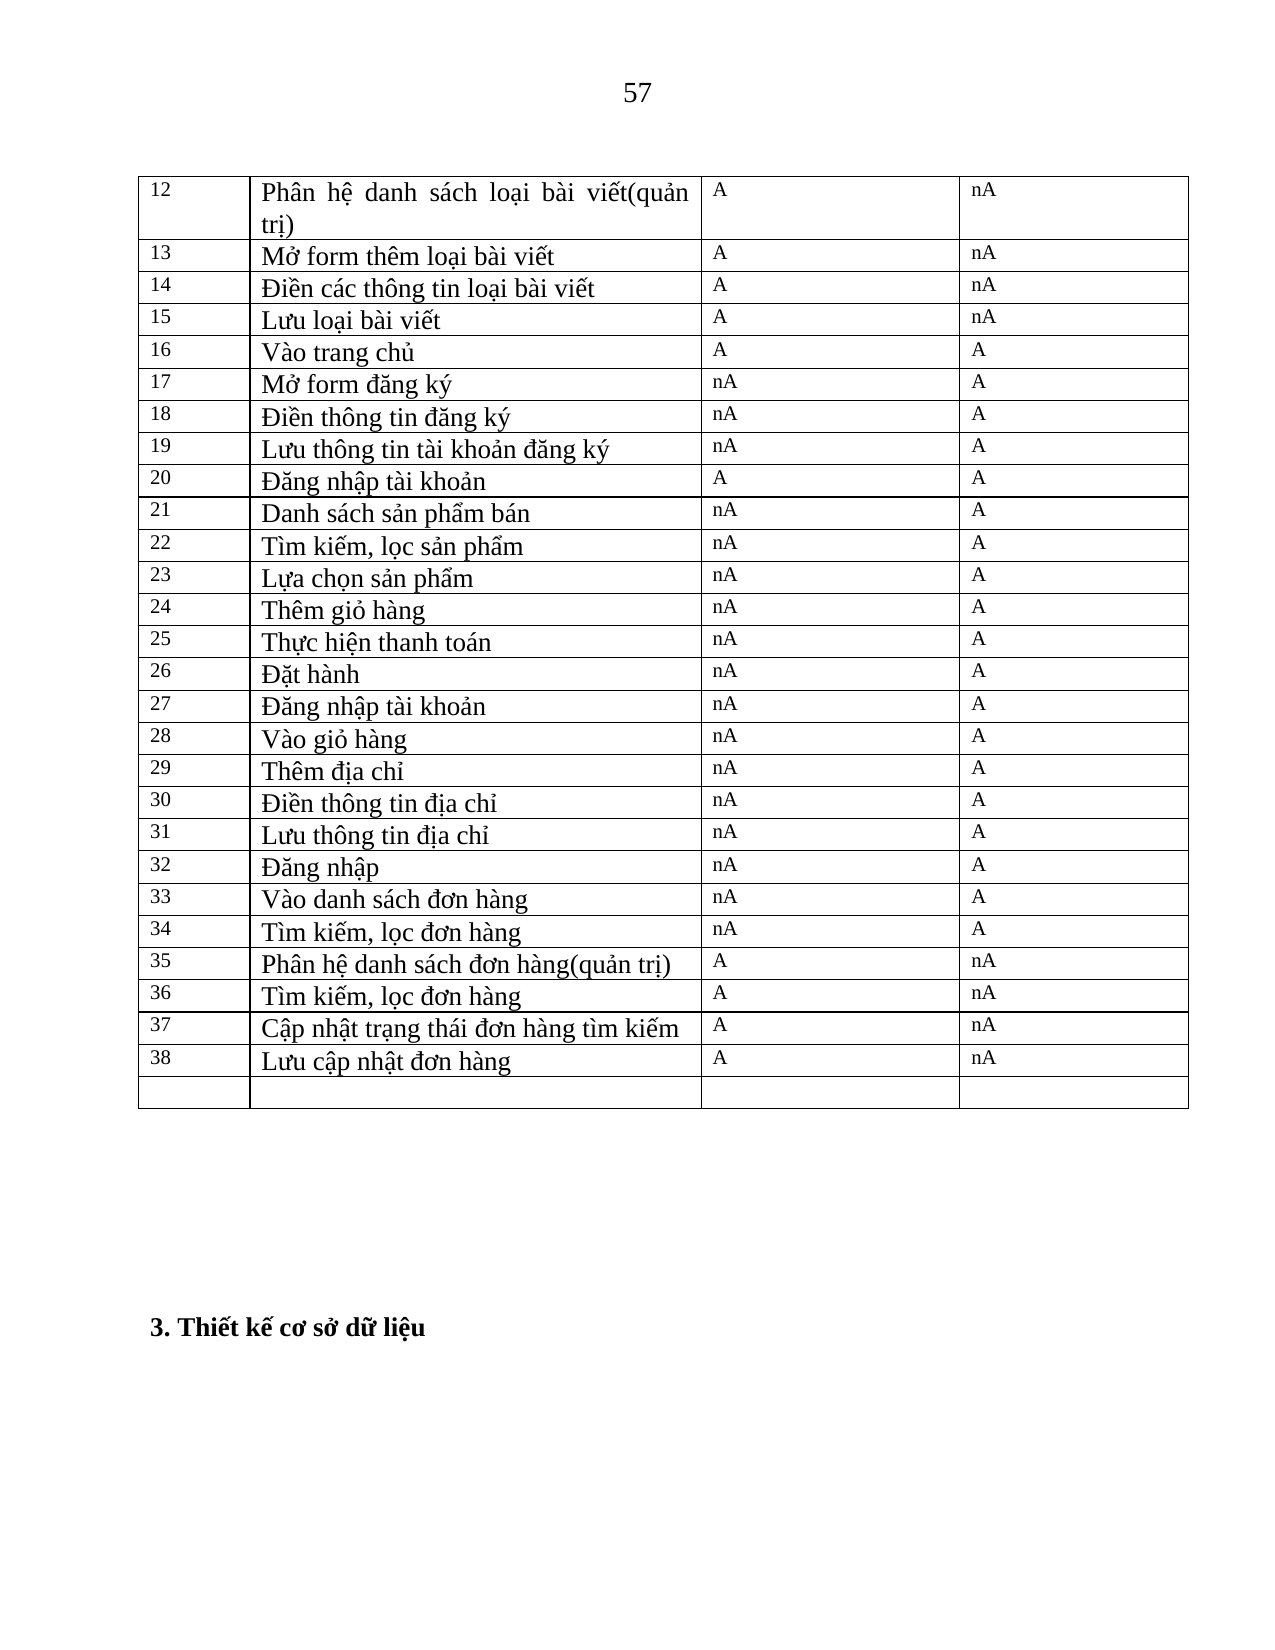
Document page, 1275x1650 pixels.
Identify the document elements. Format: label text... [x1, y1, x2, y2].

table_cell 19 [139, 433, 249, 464]
table_cell A [960, 819, 1188, 850]
table_cell 32 [139, 851, 249, 883]
table_cell A [960, 626, 1188, 657]
table_cell 33 [139, 884, 249, 915]
table_cell nA [960, 272, 1188, 303]
table_cell 15 [139, 304, 249, 335]
table_cell A [702, 177, 959, 239]
table_cell 23 [139, 562, 249, 593]
table_cell nA [702, 562, 959, 593]
table_cell nA [702, 626, 959, 657]
table_cell A [960, 465, 1188, 496]
table_cell Mở form đăng ký [251, 369, 701, 400]
table_cell nA [702, 787, 959, 818]
table_cell 28 [139, 723, 249, 754]
table_cell nA [702, 819, 959, 850]
table_cell 21 [139, 498, 249, 528]
table_cell nA [702, 594, 959, 625]
table_cell 37 [139, 1013, 249, 1043]
table_cell A [960, 562, 1188, 593]
table_cell 27 [139, 691, 249, 722]
table_cell 13 [139, 240, 249, 271]
table_cell 20 [139, 465, 249, 496]
table_cell Thêm giỏ hàng [251, 594, 701, 625]
table_cell nA [960, 1045, 1188, 1076]
table_cell 24 [139, 594, 249, 625]
table_cell A [960, 916, 1188, 947]
table_cell A [960, 336, 1188, 368]
table_cell nA [702, 755, 959, 786]
table_cell Thực hiện thanh toán [251, 626, 701, 657]
table_cell Thêm địa chỉ [251, 755, 701, 786]
table_cell Mở form thêm loại bài viết [251, 240, 701, 271]
table_cell nA [702, 851, 959, 883]
table_cell 29 [139, 755, 249, 786]
table_cell Phân hệ danh sách loại bài viết(quản trị) [251, 177, 701, 239]
table_cell A [960, 658, 1188, 689]
table_cell 17 [139, 369, 249, 400]
table_cell A [960, 369, 1188, 400]
table_cell nA [960, 948, 1188, 979]
table_cell Lưu cập nhật đơn hàng [251, 1045, 701, 1076]
table_cell 14 [139, 272, 249, 303]
table_cell A [702, 948, 959, 979]
table_cell nA [702, 369, 959, 400]
table_cell [702, 1077, 959, 1108]
table_cell A [960, 884, 1188, 915]
table_cell Tìm kiếm, lọc đơn hàng [251, 980, 701, 1011]
table_cell A [702, 1013, 959, 1043]
table_cell 22 [139, 530, 249, 561]
table_cell Đăng nhập tài khoản [251, 691, 701, 722]
table_cell Đặt hành [251, 658, 701, 689]
table_cell 25 [139, 626, 249, 657]
table_cell A [702, 980, 959, 1011]
table_cell nA [702, 401, 959, 432]
table_cell Tìm kiếm, lọc đơn hàng [251, 916, 701, 947]
table_cell 36 [139, 980, 249, 1011]
table_cell 35 [139, 948, 249, 979]
table_cell nA [702, 691, 959, 722]
table_cell A [960, 851, 1188, 883]
table_cell Phân hệ danh sách đơn hàng(quản trị) [251, 948, 701, 979]
table_cell Lưu loại bài viết [251, 304, 701, 335]
table_cell Lưu thông tin địa chỉ [251, 819, 701, 850]
table_cell nA [702, 498, 959, 528]
table_cell Điền thông tin đăng ký [251, 401, 701, 432]
table_cell nA [960, 240, 1188, 271]
table_cell A [960, 723, 1188, 754]
table_cell A [960, 691, 1188, 722]
table_cell [960, 1077, 1188, 1108]
table_cell Cập nhật trạng thái đơn hàng tìm kiếm [251, 1013, 701, 1043]
table_cell nA [702, 884, 959, 915]
table_cell nA [960, 304, 1188, 335]
table_cell A [702, 240, 959, 271]
table_cell A [702, 465, 959, 496]
table_cell 38 [139, 1045, 249, 1076]
table_cell Vào trang chủ [251, 336, 701, 368]
table_cell A [960, 498, 1188, 528]
table_cell 16 [139, 336, 249, 368]
table_cell 26 [139, 658, 249, 689]
table_cell Điền các thông tin loại bài viết [251, 272, 701, 303]
table_cell nA [960, 1013, 1188, 1043]
table_cell 18 [139, 401, 249, 432]
table_cell [139, 1077, 249, 1108]
table_cell A [960, 787, 1188, 818]
table_cell A [960, 530, 1188, 561]
table_cell Danh sách sản phẩm bán [251, 498, 701, 528]
table_cell A [702, 336, 959, 368]
table_cell 30 [139, 787, 249, 818]
table_cell nA [960, 177, 1188, 239]
table_cell Vào danh sách đơn hàng [251, 884, 701, 915]
table_cell [251, 1077, 701, 1108]
table_cell nA [702, 433, 959, 464]
table_cell A [960, 755, 1188, 786]
table_cell nA [702, 916, 959, 947]
table_cell A [960, 433, 1188, 464]
table_cell Lựa chọn sản phẩm [251, 562, 701, 593]
subtitle 3. Thiết kế cơ sở dữ liệu [150, 1311, 1125, 1342]
table_cell Đăng nhập [251, 851, 701, 883]
table_cell Lưu thông tin tài khoản đăng ký [251, 433, 701, 464]
table_cell A [702, 272, 959, 303]
table_cell A [702, 1045, 959, 1076]
table_cell Đăng nhập tài khoản [251, 465, 701, 496]
table_cell 12 [139, 177, 249, 239]
table_cell nA [960, 980, 1188, 1011]
table_cell nA [702, 723, 959, 754]
table_cell nA [702, 658, 959, 689]
table_cell 34 [139, 916, 249, 947]
table_cell 31 [139, 819, 249, 850]
table_cell A [960, 401, 1188, 432]
table_cell Tìm kiếm, lọc sản phẩm [251, 530, 701, 561]
table_cell Điền thông tin địa chỉ [251, 787, 701, 818]
table_cell A [960, 594, 1188, 625]
table_cell A [702, 304, 959, 335]
table_cell nA [702, 530, 959, 561]
table_cell Vào giỏ hàng [251, 723, 701, 754]
